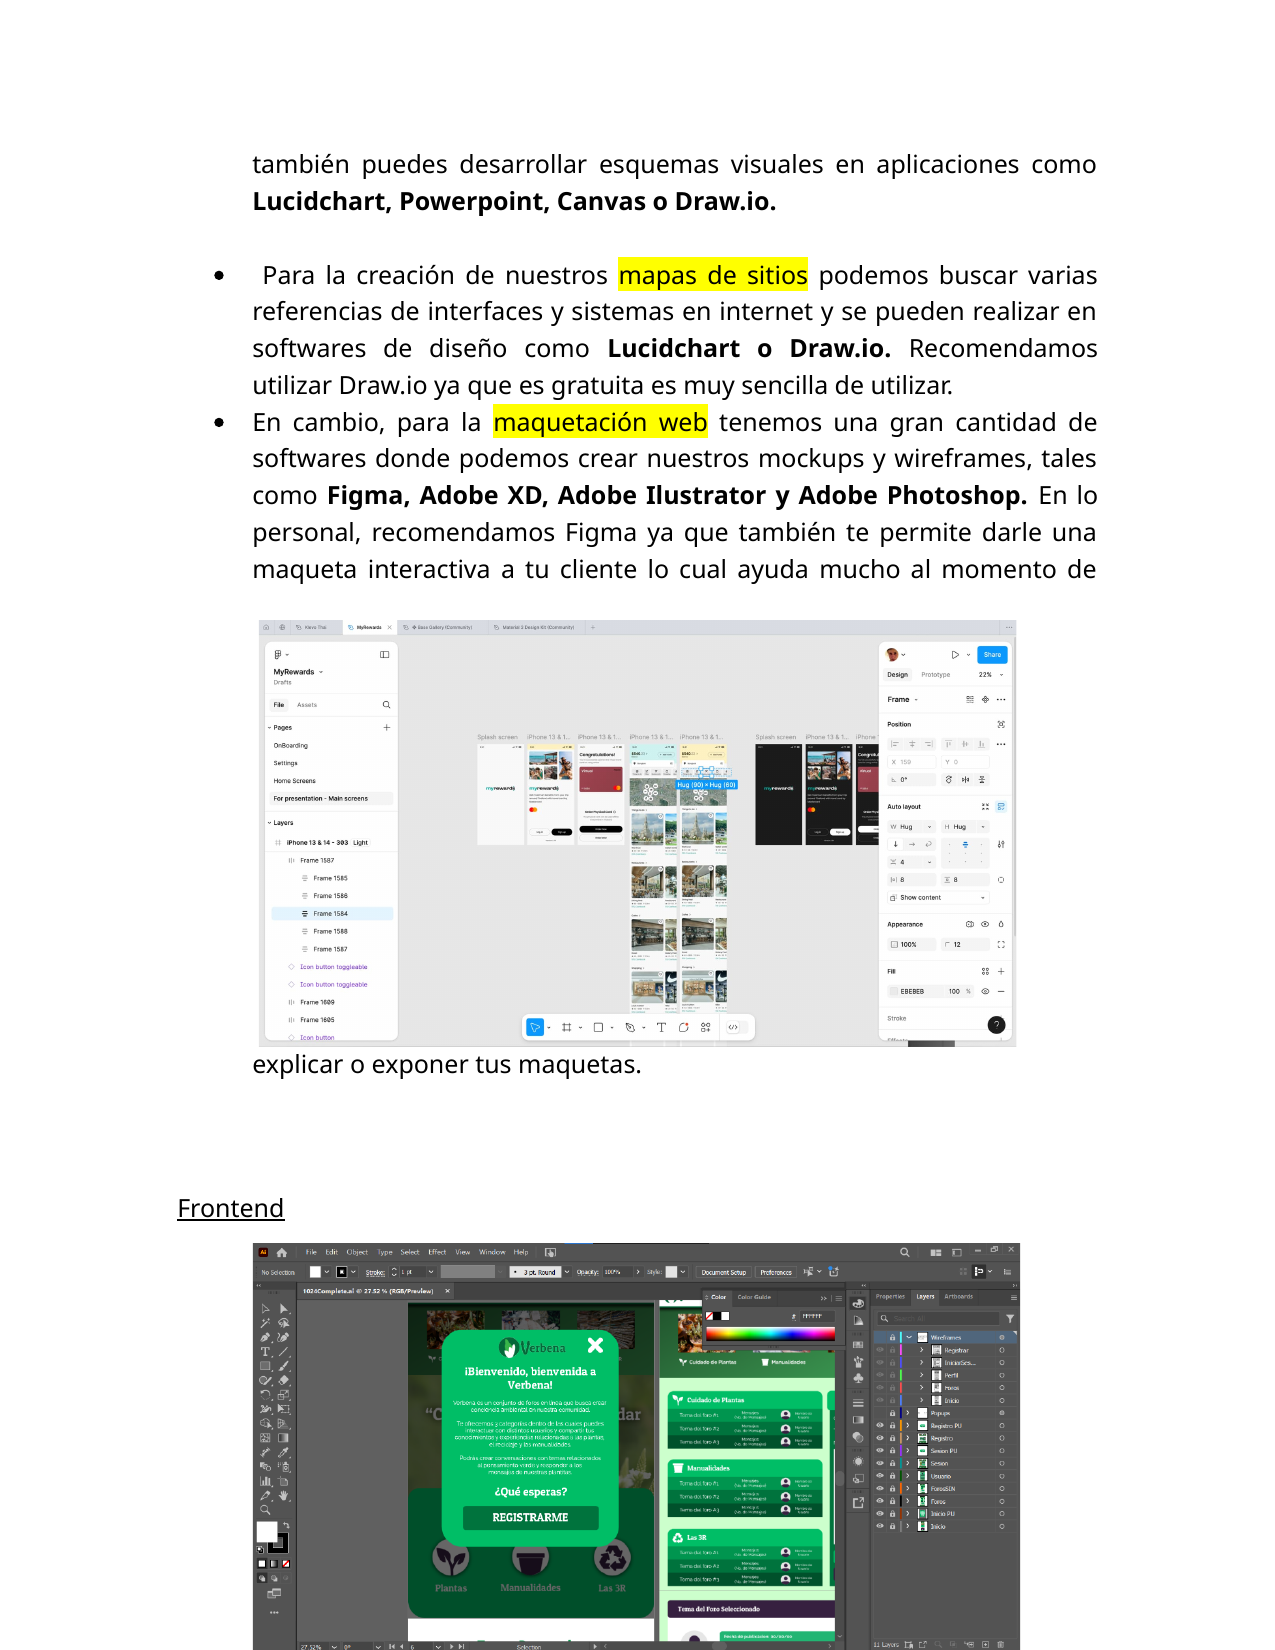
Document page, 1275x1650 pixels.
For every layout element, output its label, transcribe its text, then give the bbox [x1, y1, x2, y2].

picture [252, 1243, 1021, 1650]
picture [258, 620, 1017, 1047]
text Frontend [177, 1191, 1098, 1224]
list Para la creación de nuestros mapas de sitios podemos buscar varias referencias de interfaces y sistemas en internet y se pueden realizar en softwares de diseño como Lucidchart o Draw.io. Recomendamos utilizar Draw.io ya que es gratuita es muy sencilla de utilizar. [214, 257, 1098, 402]
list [214, 147, 1098, 218]
